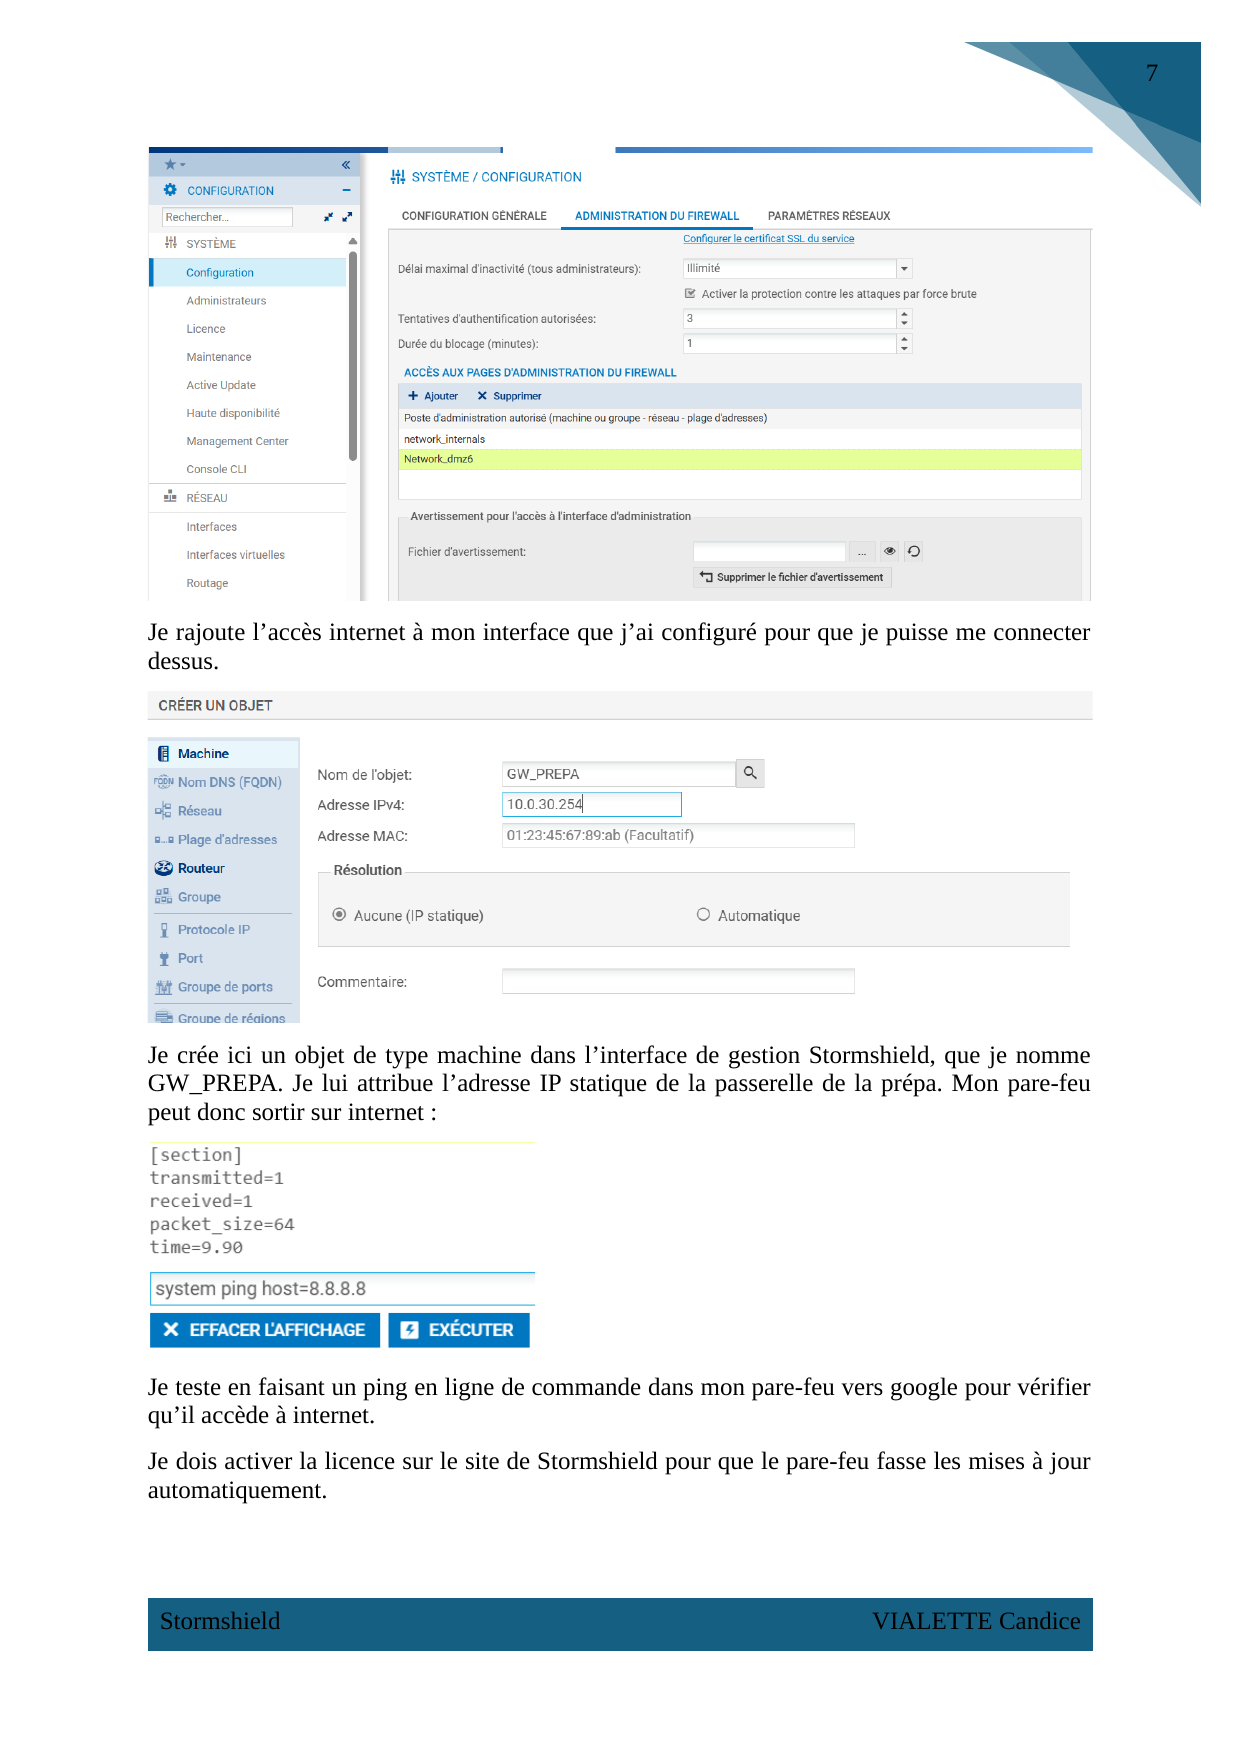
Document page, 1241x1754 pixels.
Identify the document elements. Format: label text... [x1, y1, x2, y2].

picture [147, 42, 1201, 601]
text Je crée ici un objet de type machine dans l’interface de gestion Stormshield, que je nomme GW_PREPA. Je lui attribue l’adresse IP statique de la passerelle de la prépa. Mon pare-feu peut donc sortir sur internet : [148, 1040, 1093, 1126]
text Je teste en faisant un ping en ligne de commande dans mon pare-feu vers google pour vérifier qu’il accède à internet. [148, 1372, 1093, 1429]
picture [147, 1142, 536, 1356]
picture [147, 691, 1093, 1023]
text Je rajoute l’accès internet à mon interface que j’ai configuré pour que je puisse me connecter dessus. [148, 617, 1093, 675]
text Je dois activer la licence sur le site de Stormshield pour que le pare-feu fasse les mises à jour automatiquement. [148, 1446, 1093, 1503]
